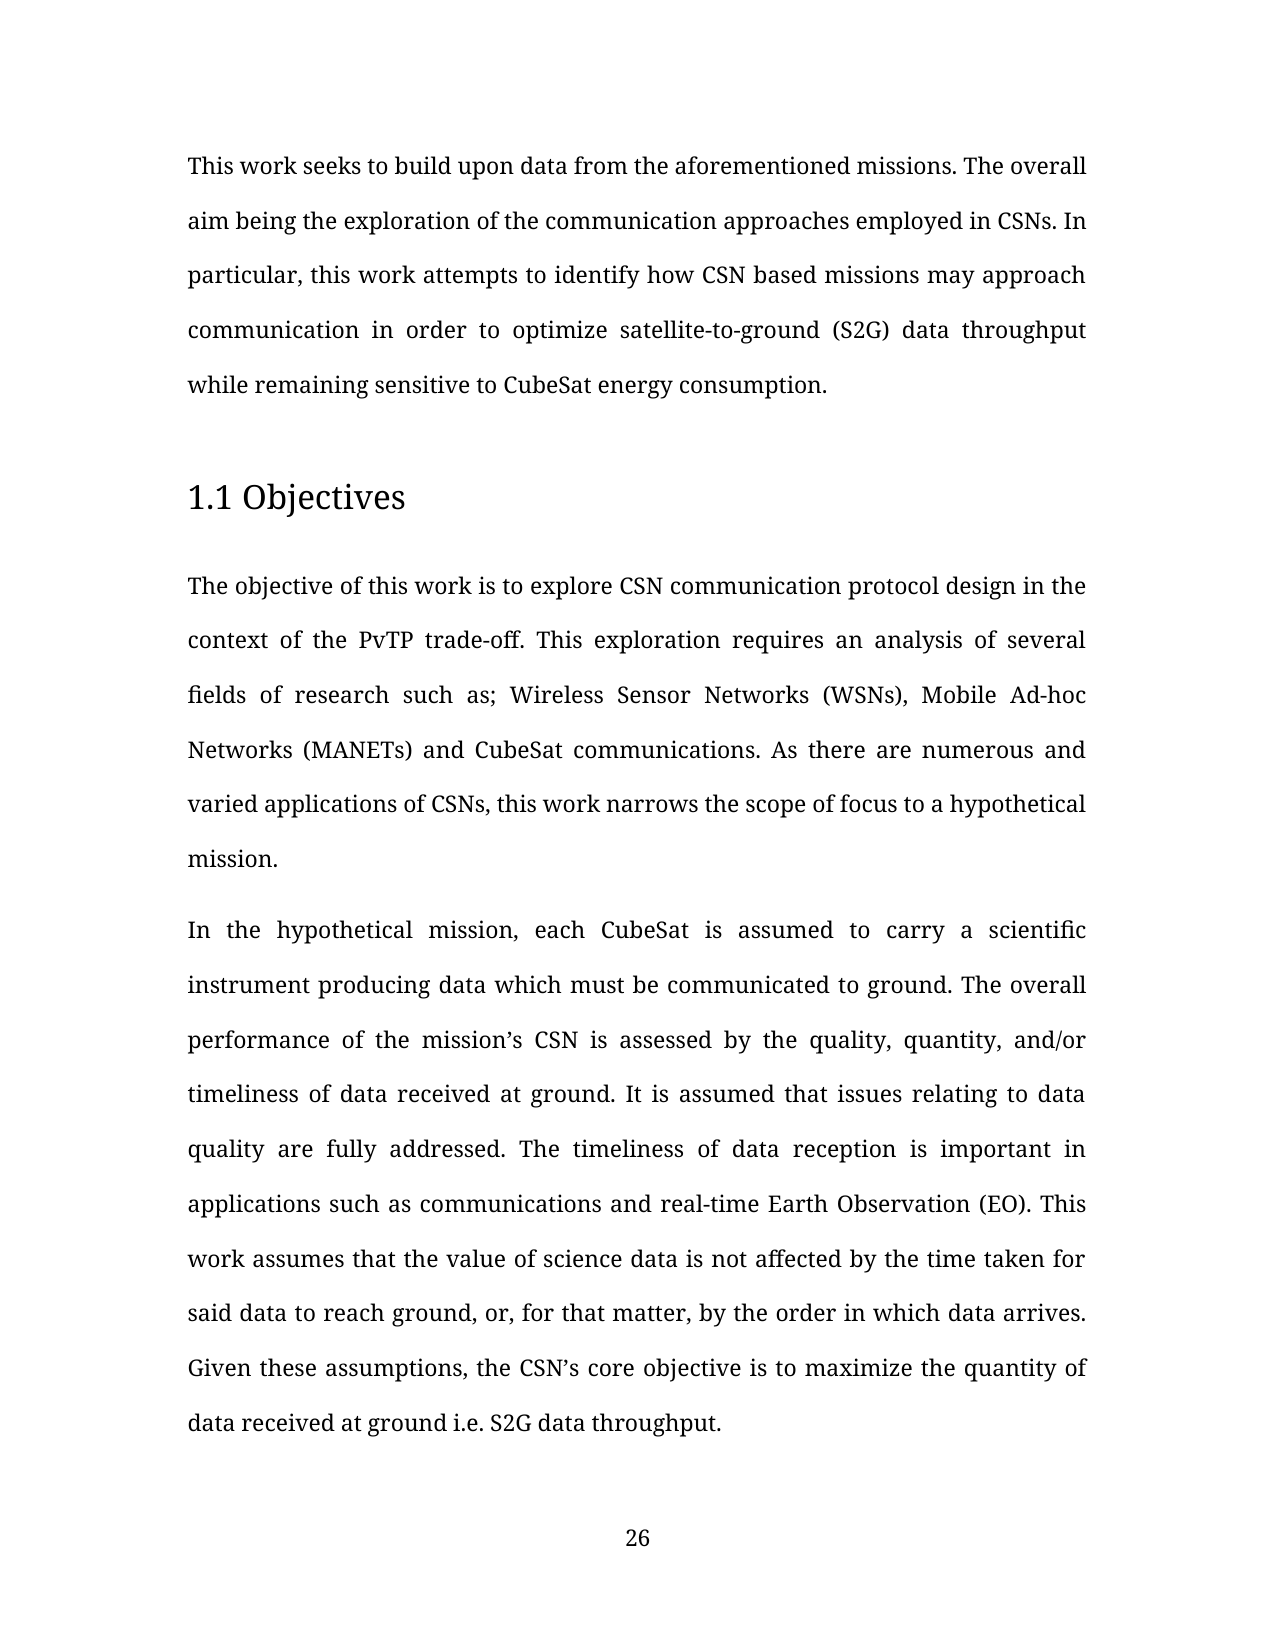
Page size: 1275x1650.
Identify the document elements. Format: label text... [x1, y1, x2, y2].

text The objective of this work is to explore CSN communication protocol design in the context of the PvTP trade-off. This exploration requires an analysis of several fields of research such as; Wireless Sensor Networks (WSNs), Mobile Ad-hoc Networks (MANETs) and CubeSat communications. As there are numerous and varied applications of CSNs, this work narrows the scope of focus to a hypothetical mission. [187, 569, 1087, 874]
text In the hypothetical mission, each CubeSat is assumed to carry a scientific instrument producing data which must be communicated to ground. The overall performance of the mission’s CSN is assessed by the quality, quantity, and/or timeliness of data received at ground. It is assumed that issues relating to data quality are fully addressed. The timeliness of data reception is important in applications such as communications and real-time Earth Observation (EO). This work assumes that the value of science data is not affected by the time taken for said data to reach ground, or, for that matter, by the order in which data arrives. Given these assumptions, the CSN’s core objective is to maximize the quantity of data received at ground i.e. S2G data throughput. [187, 914, 1087, 1438]
subtitle Objectives [187, 473, 1087, 519]
text This work seeks to build upon data from the aforementioned missions. The overall aim being the exploration of the communication approaches employed in CSNs. In particular, this work attempts to identify how CSN based missions may approach communication in order to optimize satellite-to-ground (S2G) data throughput while remaining sensitive to CubeSat energy consumption. [187, 150, 1087, 400]
